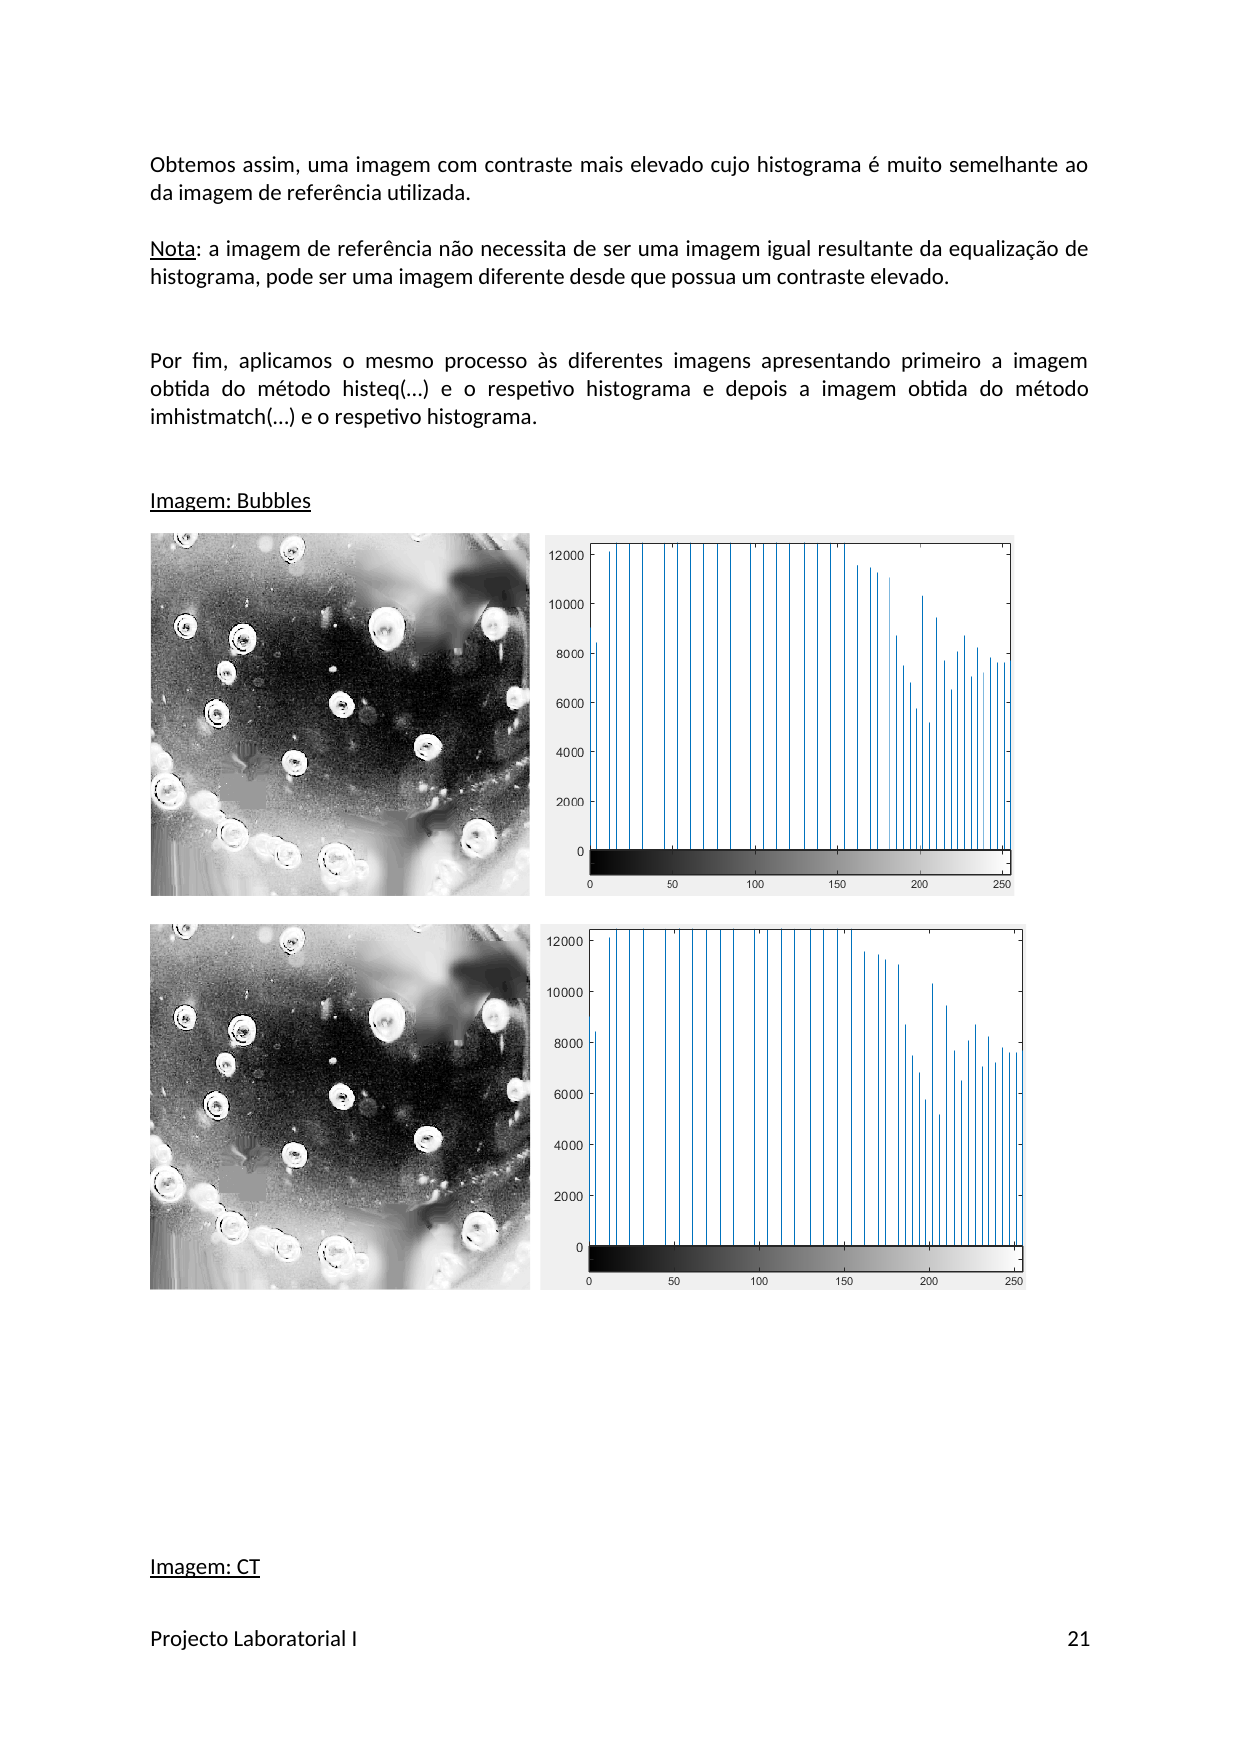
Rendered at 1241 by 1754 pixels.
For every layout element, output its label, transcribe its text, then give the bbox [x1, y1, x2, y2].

text Por fim, aplicamos o mesmo processo às diferentes imagens apresentando primeiro a imagem obtida do método histeq(…) e o respetivo histograma e depois a imagem obtida do método imhistmatch(…) e o respetivo histograma. [150, 346, 1090, 430]
picture [150, 924, 530, 1290]
text Nota: a imagem de referência não necessita de ser uma imagem igual resultante da equalização de histograma, pode ser uma imagem diferente desde que possua um contraste elevado. [150, 234, 1090, 290]
text Obtemos assim, uma imagem com contraste mais elevado cujo histograma é muito semelhante ao da imagem de referência utilizada. [150, 150, 1090, 206]
picture [545, 535, 1015, 896]
picture [150, 533, 530, 896]
picture [540, 924, 1027, 1290]
text Imagem: Bubbles [150, 486, 1090, 514]
text Imagem: CT [150, 1552, 1090, 1580]
